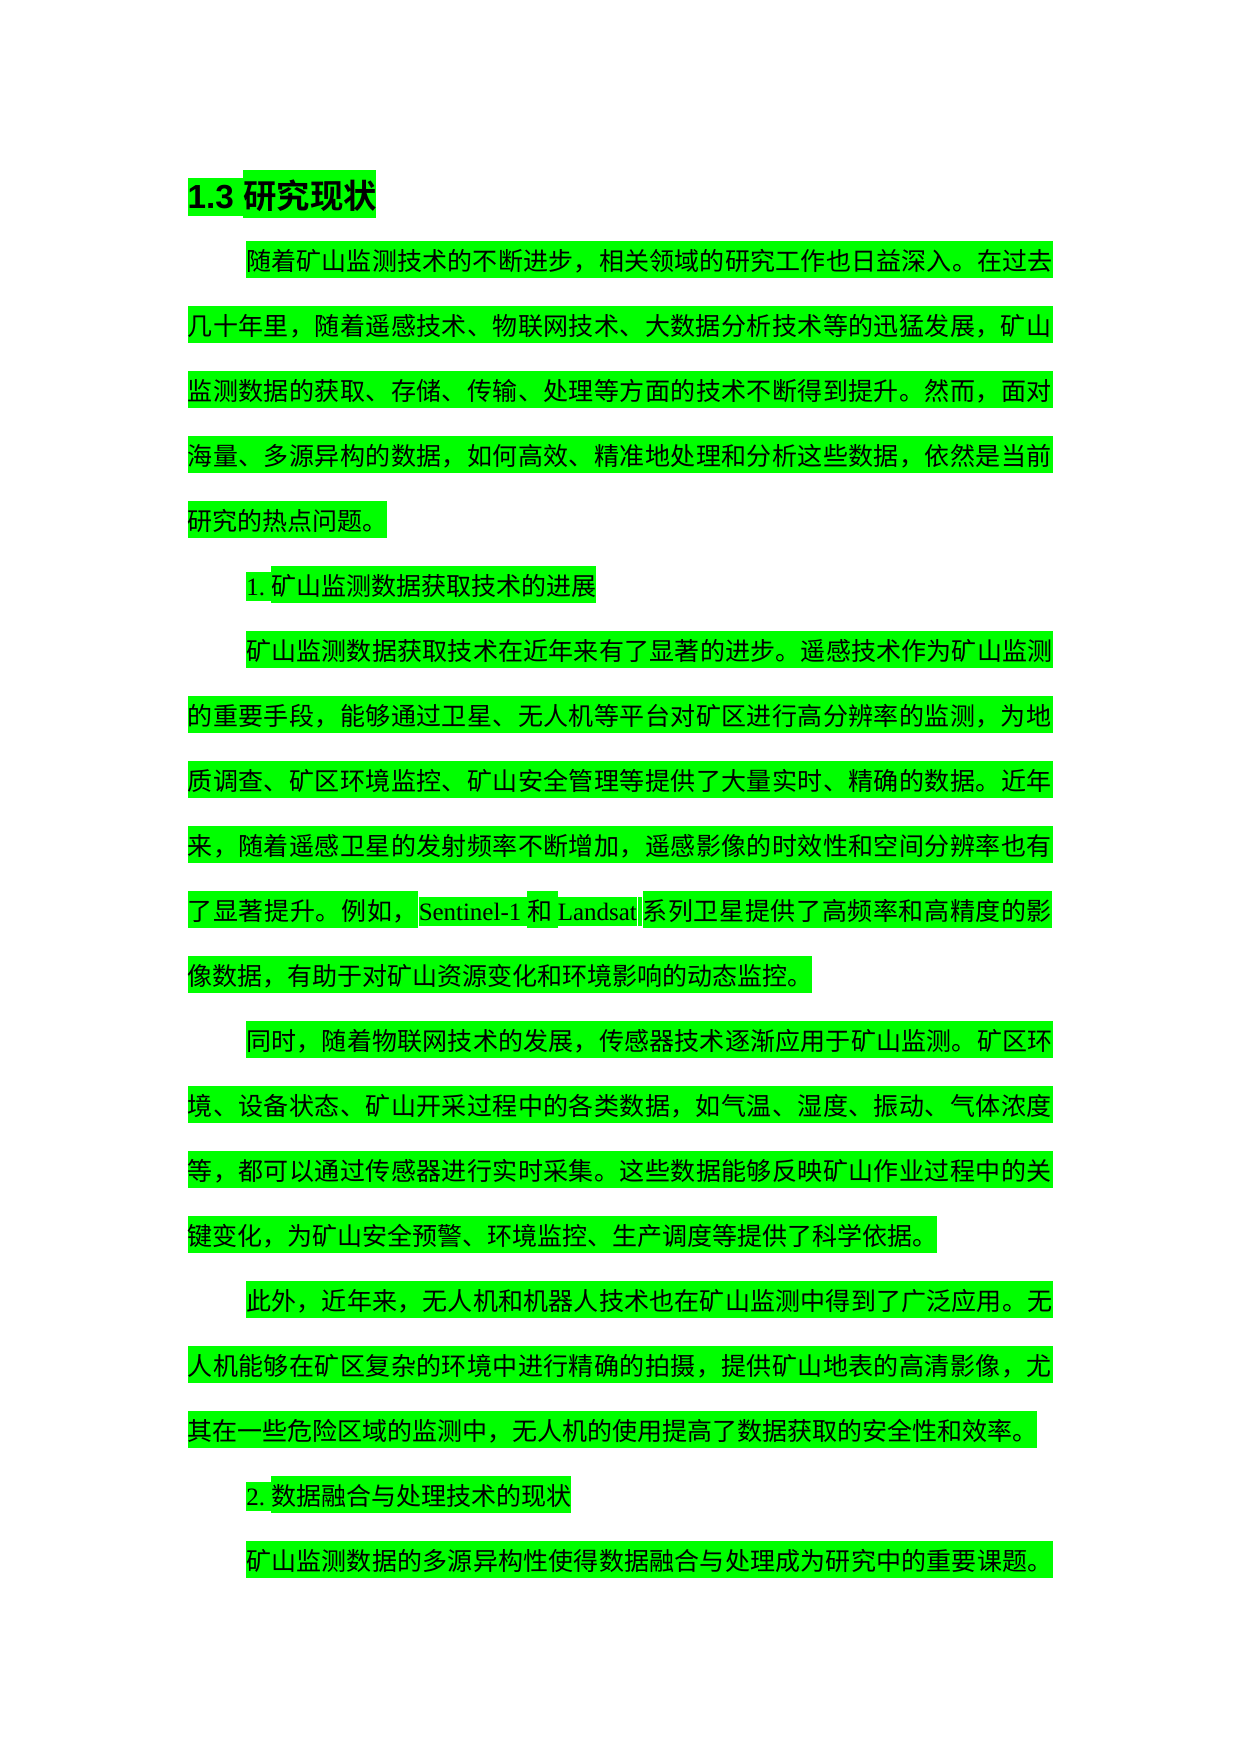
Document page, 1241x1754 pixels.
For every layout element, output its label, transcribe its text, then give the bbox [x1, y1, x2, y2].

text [187, 1527, 1053, 1592]
text 2. 数据融合与处理技术的现状 [187, 1462, 1053, 1527]
text 同时，随着物联网技术的发展，传感器技术逐渐应用于矿山监测。矿区环境、设备状态、矿山开采过程中的各类数据，如气温、湿度、振动、气体浓度等，都可以通过传感器进行实时采集。这些数据能够反映矿山作业过程中的关键变化，为矿山安全预警、环境监控、生产调度等提供了科学依据。 [187, 1007, 1053, 1267]
text 1. 矿山监测数据获取技术的进展 [187, 552, 1053, 617]
subtitle 研究现状 [187, 162, 1053, 227]
text 随着矿山监测技术的不断进步，相关领域的研究工作也日益深入。在过去几十年里，随着遥感技术、物联网技术、大数据分析技术等的迅猛发展，矿山监测数据的获取、存储、传输、处理等方面的技术不断得到提升。然而，面对海量、多源异构的数据，如何高效、精准地处理和分析这些数据，依然是当前研究的热点问题。 [187, 227, 1053, 552]
text 此外，近年来，无人机和机器人技术也在矿山监测中得到了广泛应用。无人机能够在矿区复杂的环境中进行精确的拍摄，提供矿山地表的高清影像，尤其在一些危险区域的监测中，无人机的使用提高了数据获取的安全性和效率。 [187, 1267, 1053, 1462]
text 矿山监测数据获取技术在近年来有了显著的进步。遥感技术作为矿山监测的重要手段，能够通过卫星、无人机等平台对矿区进行高分辨率的监测，为地质调查、矿区环境监控、矿山安全管理等提供了大量实时、精确的数据。近年来，随着遥感卫星的发射频率不断增加，遥感影像的时效性和空间分辨率也有了显著提升。例如，Sentinel-1和Landsat系列卫星提供了高频率和高精度的影像数据，有助于对矿山资源变化和环境影响的动态监控。 [187, 617, 1053, 1007]
